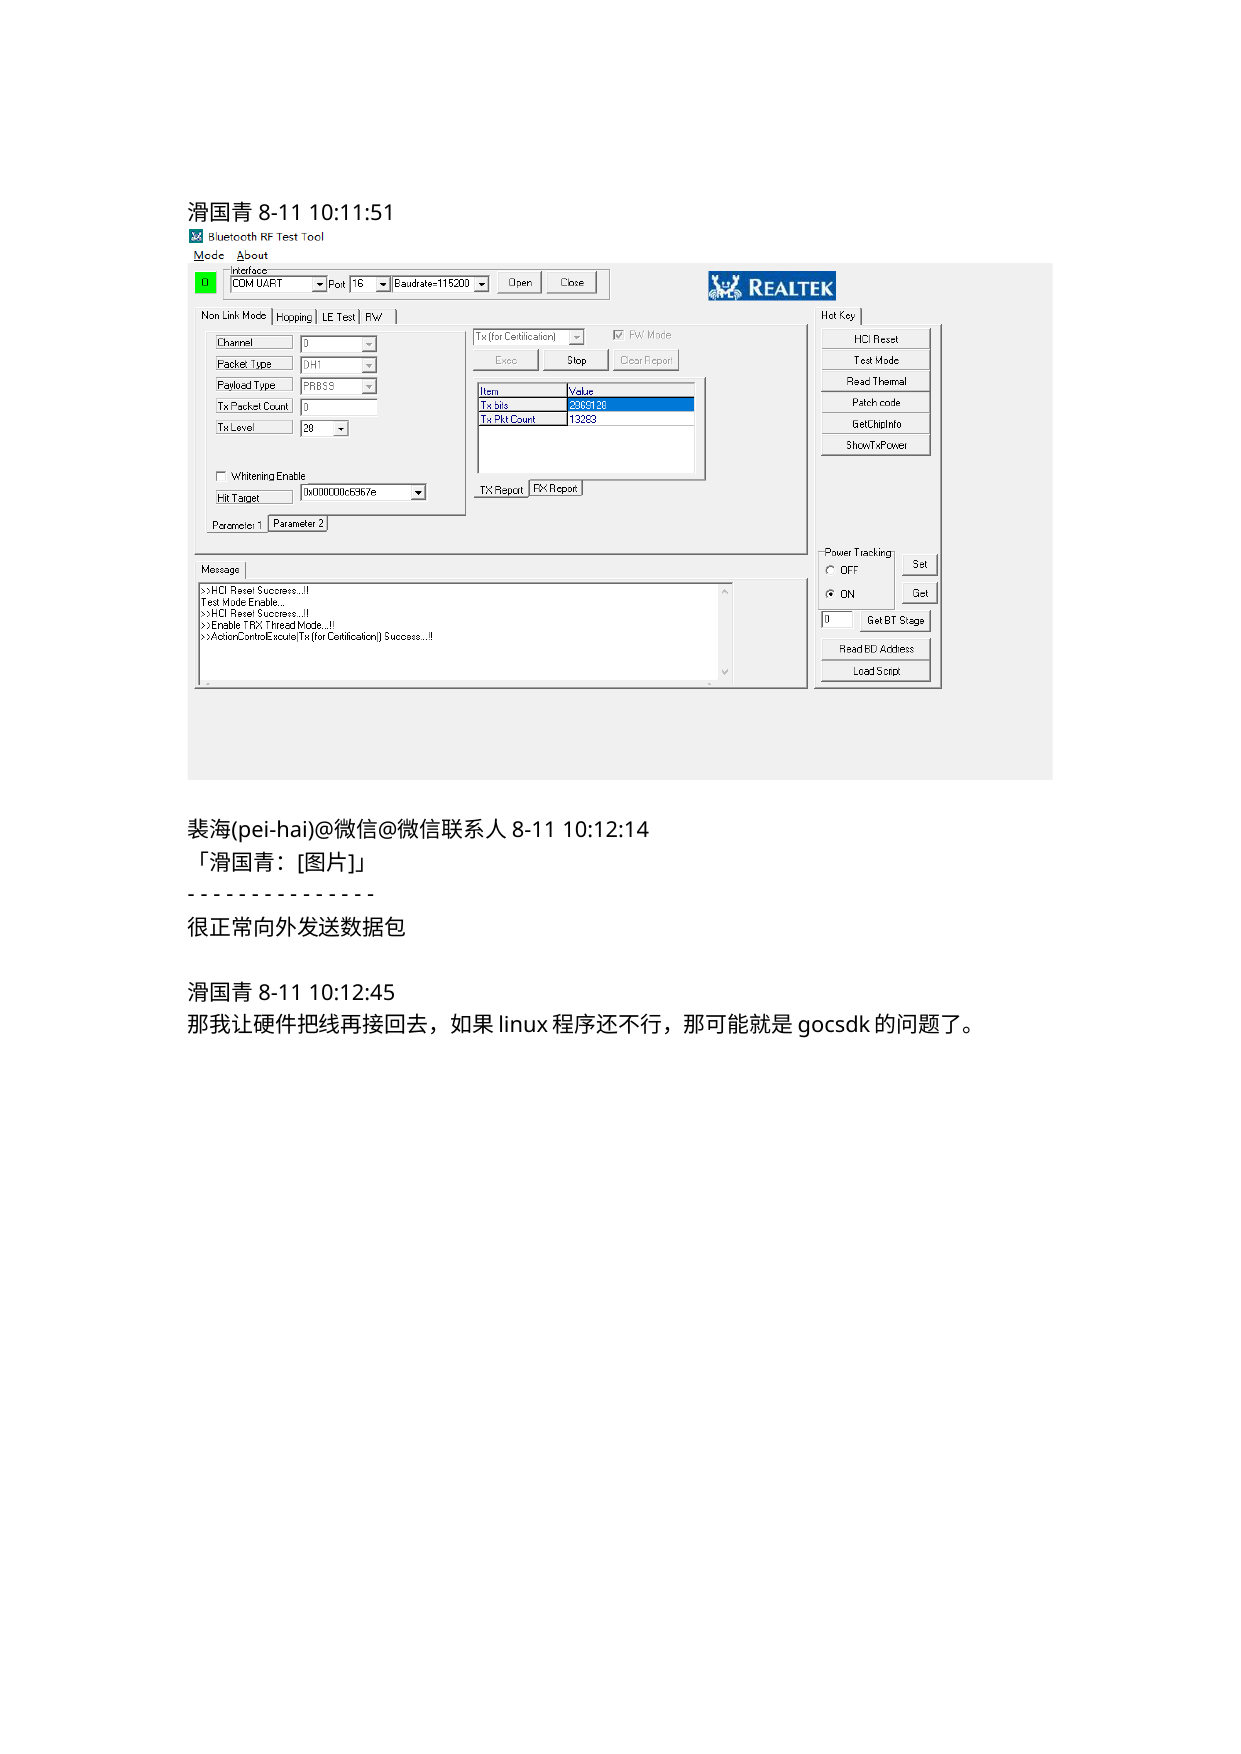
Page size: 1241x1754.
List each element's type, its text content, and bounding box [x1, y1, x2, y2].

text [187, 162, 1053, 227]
picture [187, 227, 1053, 780]
